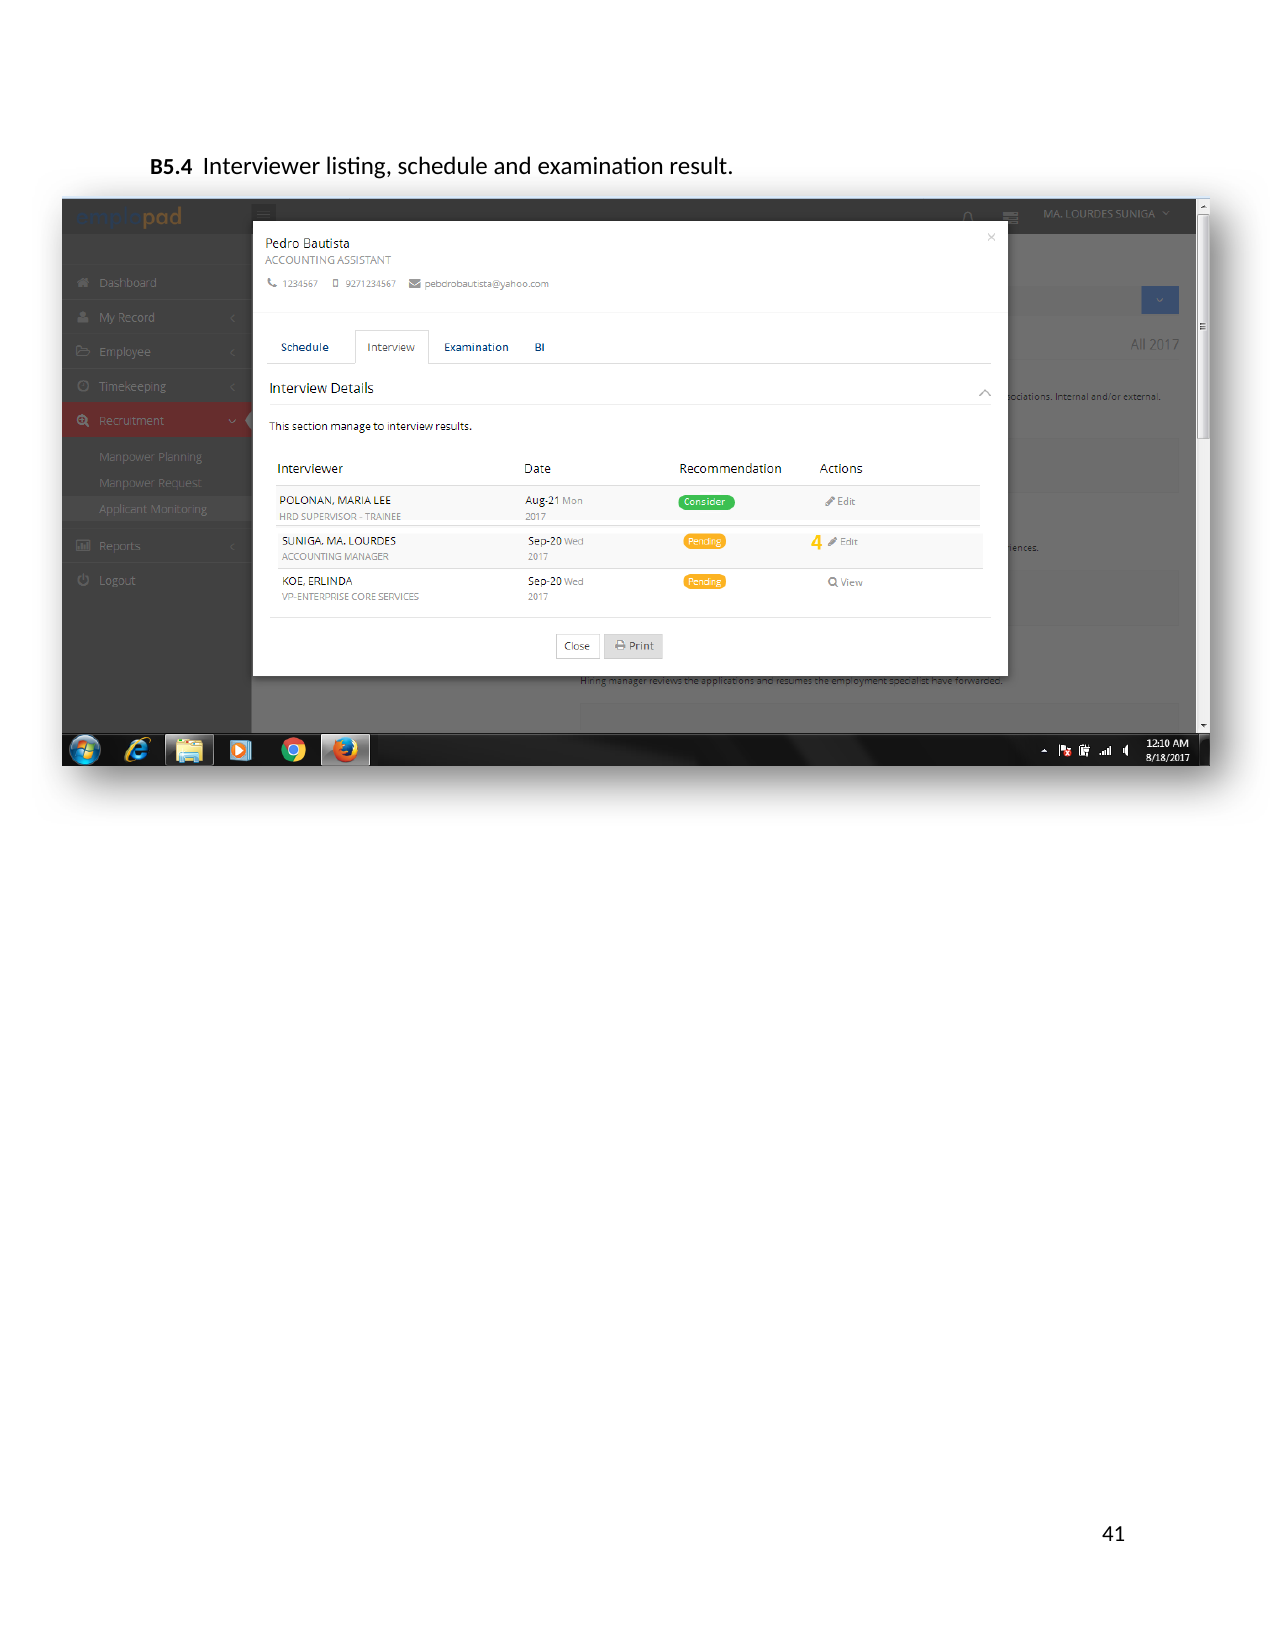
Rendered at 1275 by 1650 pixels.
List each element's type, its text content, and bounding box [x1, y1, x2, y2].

picture [62, 196, 1210, 766]
subtitle B5.4 Interviewer listing, schedule and examination result. [150, 150, 1125, 181]
